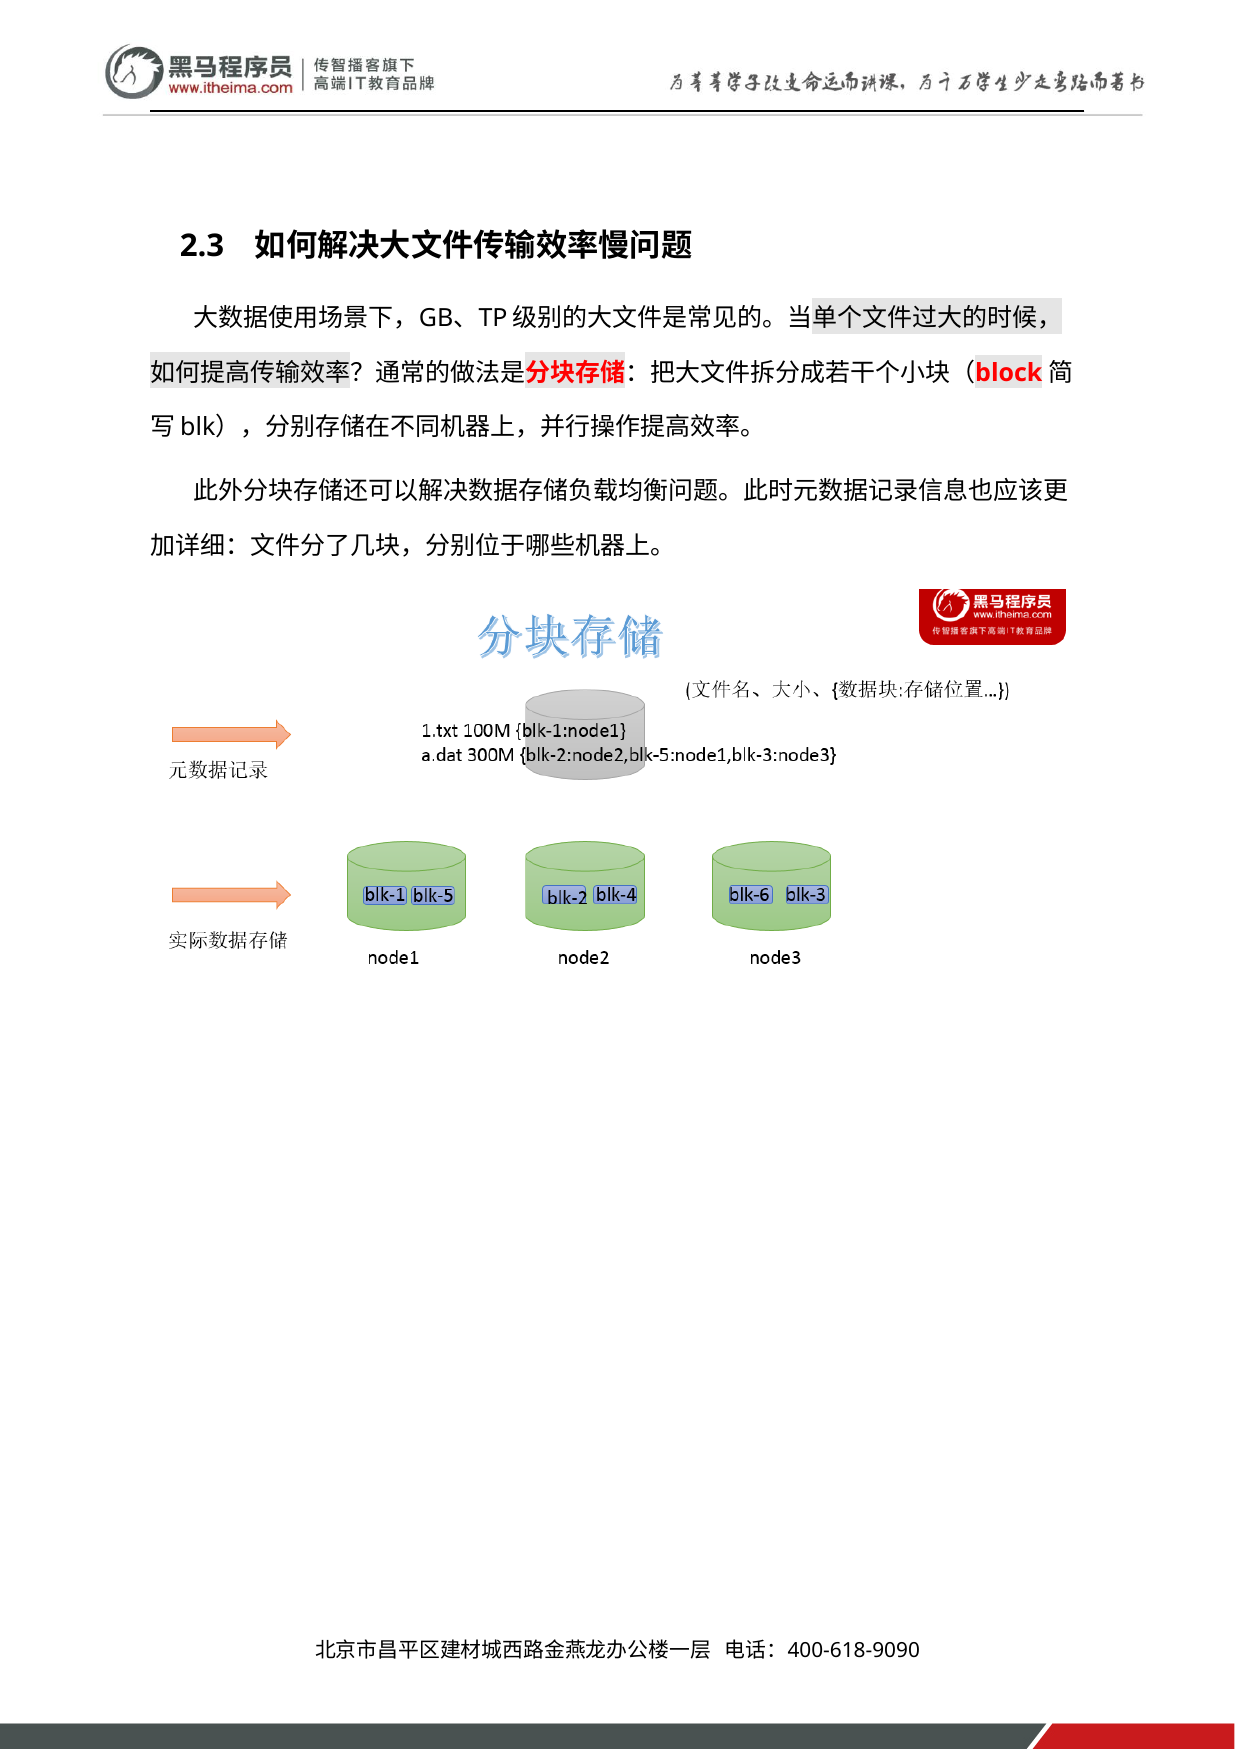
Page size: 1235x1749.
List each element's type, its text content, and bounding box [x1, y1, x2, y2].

picture [150, 589, 1085, 1004]
text 大数据使用场景下，GB、TP级别的大文件是常见的。当单个文件过大的时候，如何提高传输效率？通常的做法是分块存储：把大文件拆分成若干个小块（block 简写blk），分别存储在不同机器上，并行操作提高效率。 [150, 298, 1084, 443]
text 此外分块存储还可以解决数据存储负载均衡问题。此时元数据记录信息也应该更加详细：文件分了几块，分别位于哪些机器上。 [150, 471, 1084, 561]
subtitle 如何解决大文件传输效率慢问题 [179, 220, 1084, 265]
picture [0, 1664, 1235, 1749]
picture [0, 0, 1235, 123]
